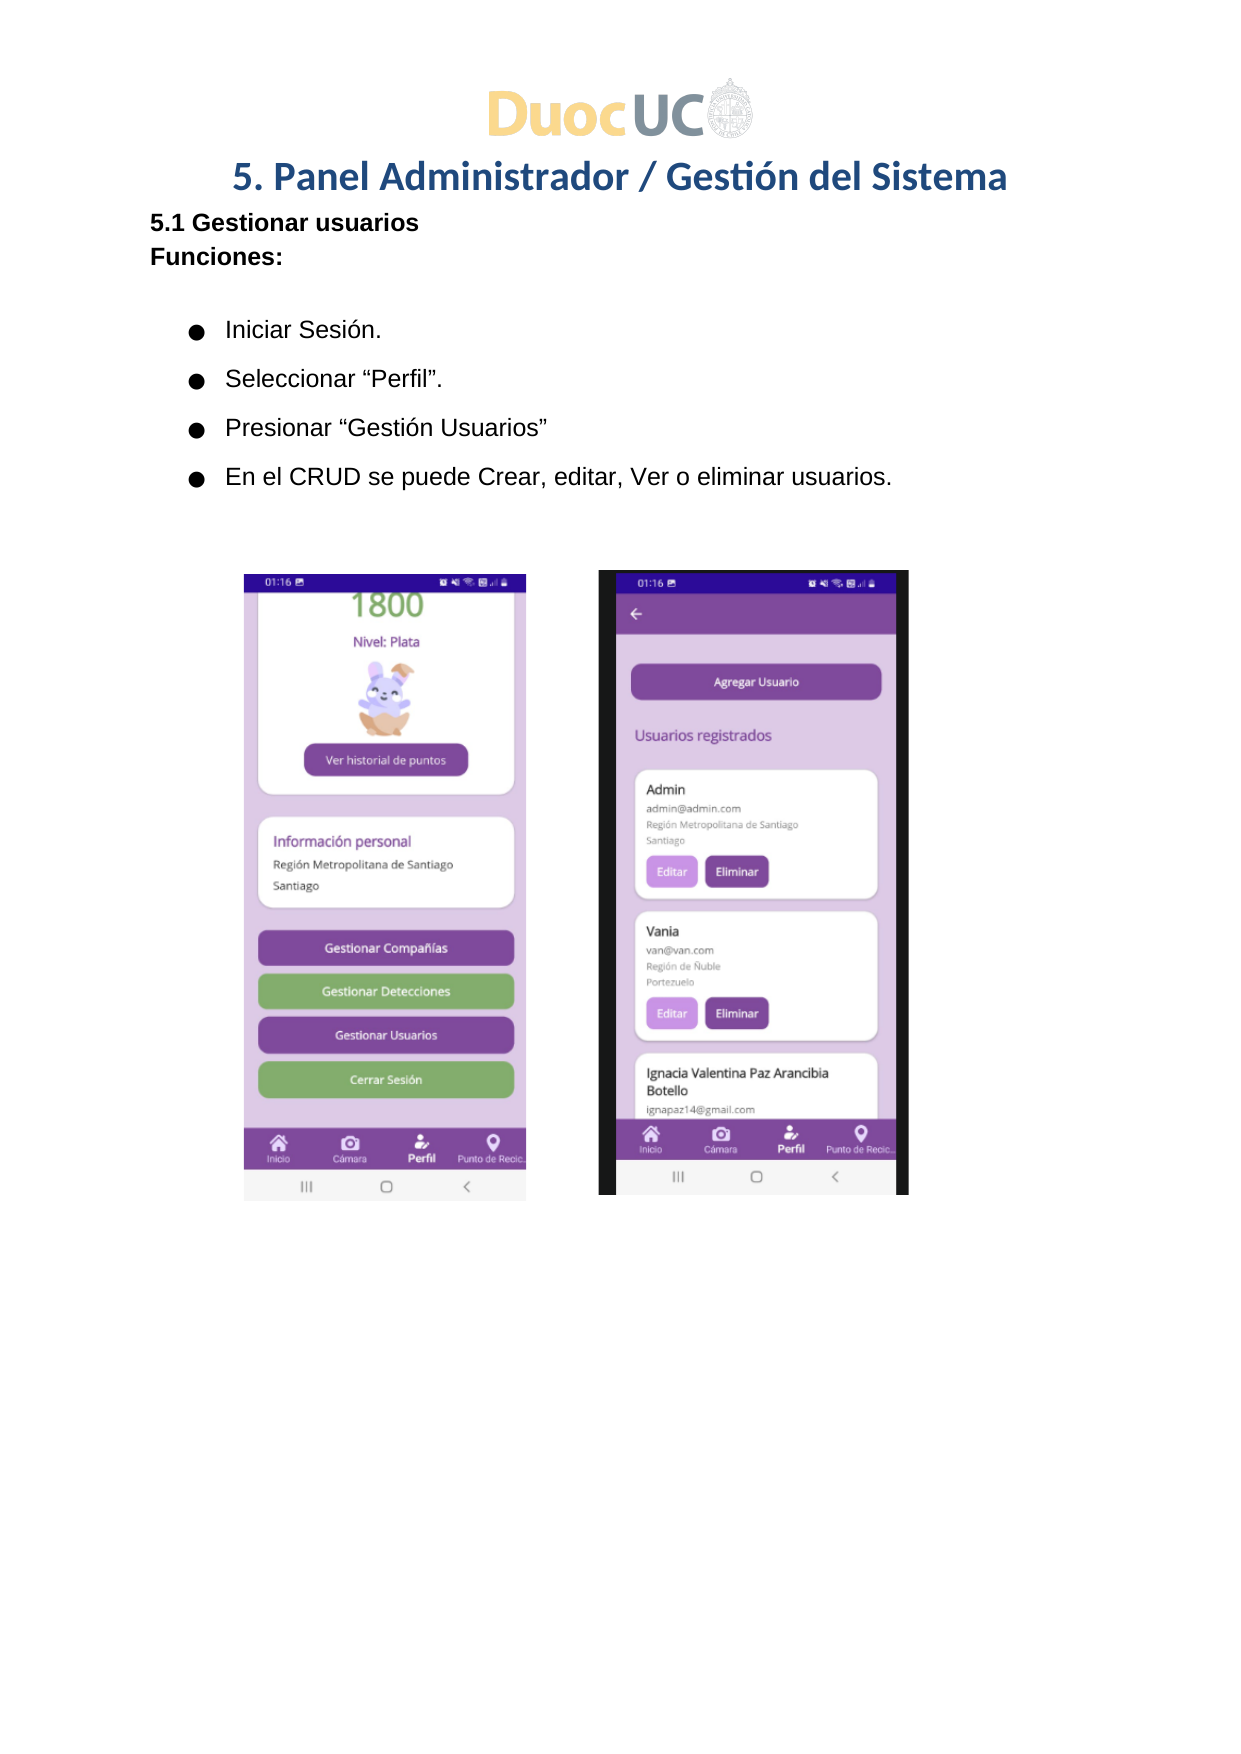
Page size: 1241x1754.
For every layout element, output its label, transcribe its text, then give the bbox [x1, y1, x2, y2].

text 5.1 Gestionar usuarios [150, 208, 1090, 237]
list Presionar “Gestión Usuarios” [187, 406, 1090, 448]
list Seleccionar “Perfil”. [187, 357, 1090, 399]
text Funciones: [150, 241, 1090, 270]
list Iniciar Sesión. [187, 307, 1090, 350]
picture [598, 570, 909, 1195]
subtitle 5. Panel Administrador / Gestión del Sistema [150, 150, 1090, 201]
picture [485, 75, 756, 142]
list En el CRUD se puede Crear, editar, Ver o eliminar usuarios. [187, 455, 1090, 497]
picture [243, 574, 527, 1201]
